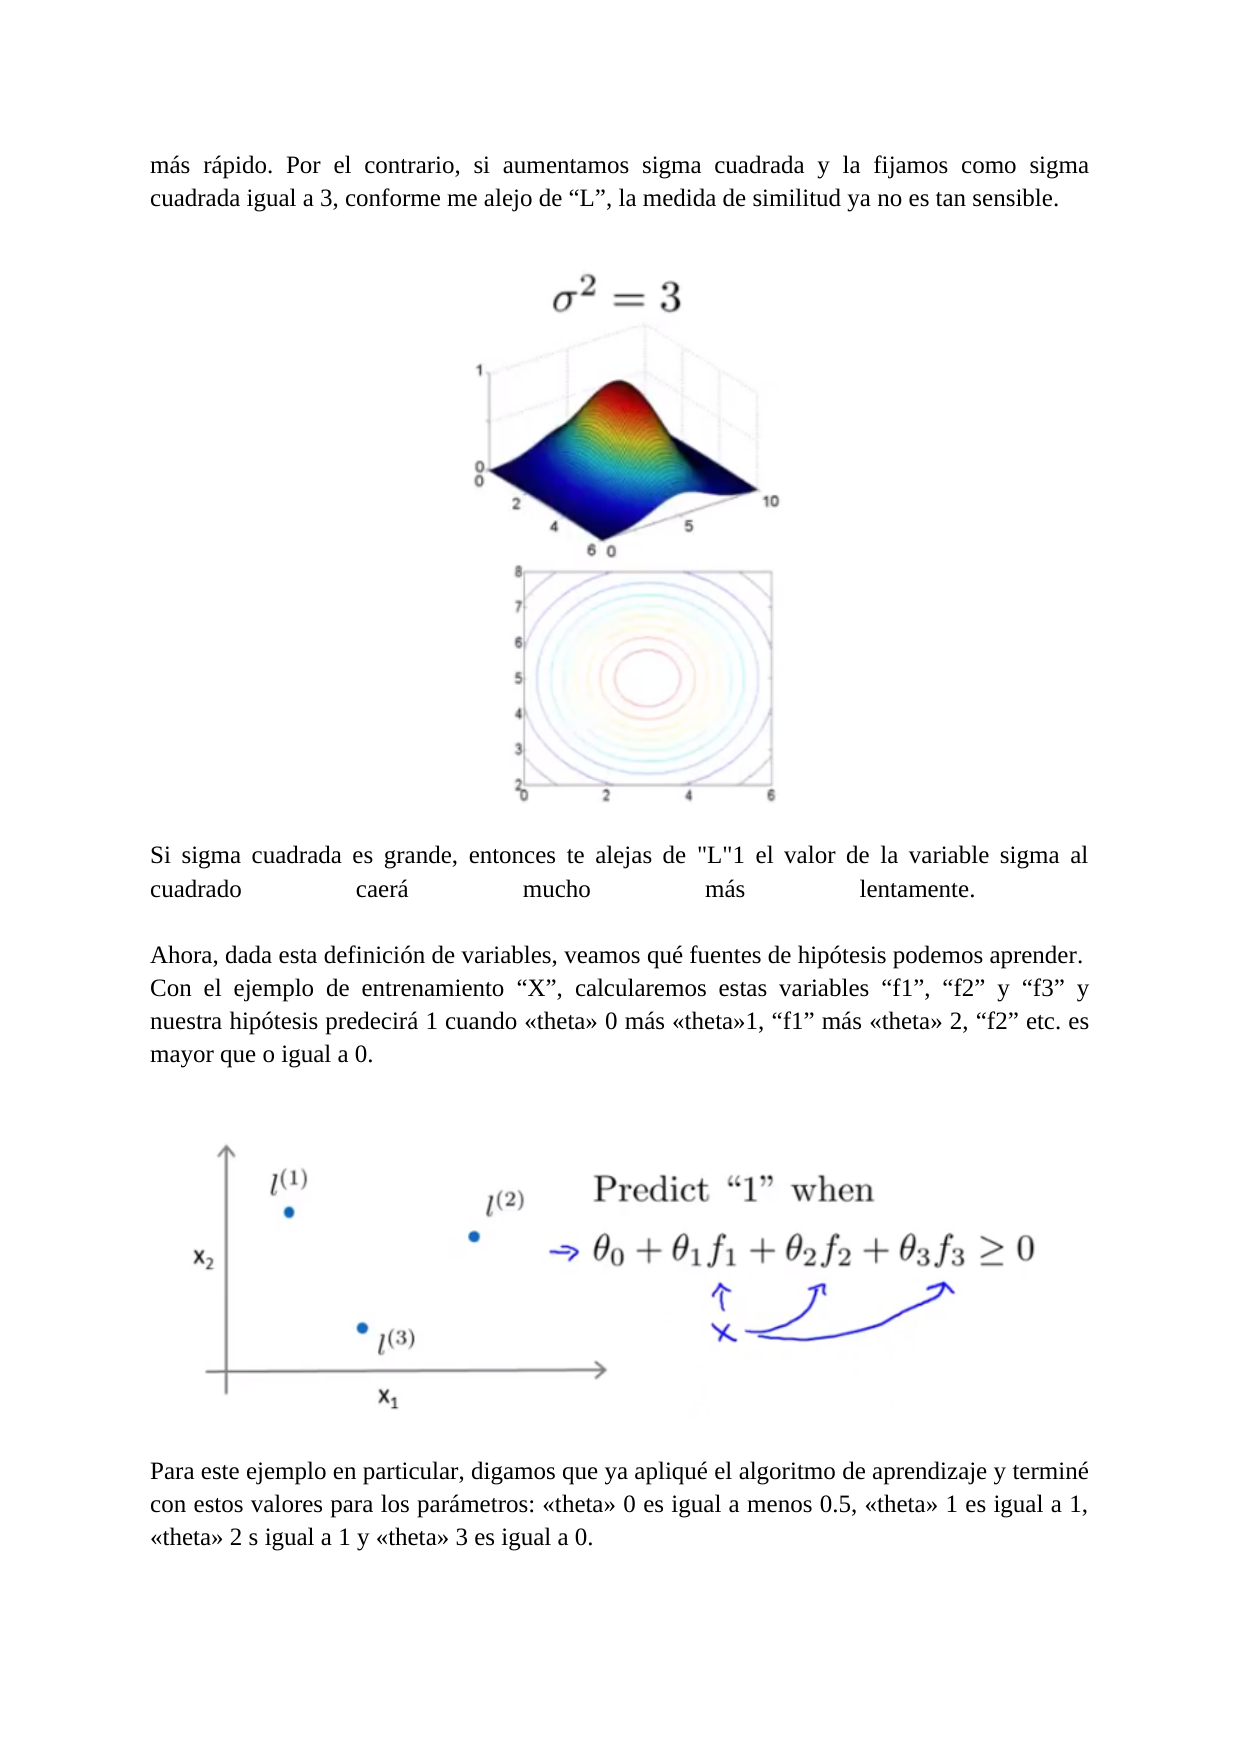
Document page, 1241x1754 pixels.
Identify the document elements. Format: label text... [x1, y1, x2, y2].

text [150, 150, 1090, 212]
text Si sigma cuadrada es grande, entonces te alejas de "L"1 el valor de la variable sigma al cuadrado caerá mucho más lentamente. Ahora, dada esta definición de variables, veamos qué fuentes de hipótesis podemos aprender. Con el ejemplo de entrenamiento “X”, calcularemos estas variables “f1”, “f2” y “f3” y nuestra hipótesis predecirá 1 cuando «theta» 0 más «theta»1, “f1” más «theta» 2, “f2” etc. es mayor que o igual a 0. [150, 841, 1090, 1067]
picture [447, 249, 793, 804]
picture [150, 1104, 1091, 1420]
text Para este ejemplo en particular, digamos que ya apliqué el algoritmo de aprendizaje y terminé con estos valores para los parámetros: «theta» 0 es igual a menos 0.5, «theta» 1 es igual a 1, «theta» 2 s igual a 1 y «theta» 3 es igual a 0. [150, 1456, 1090, 1551]
